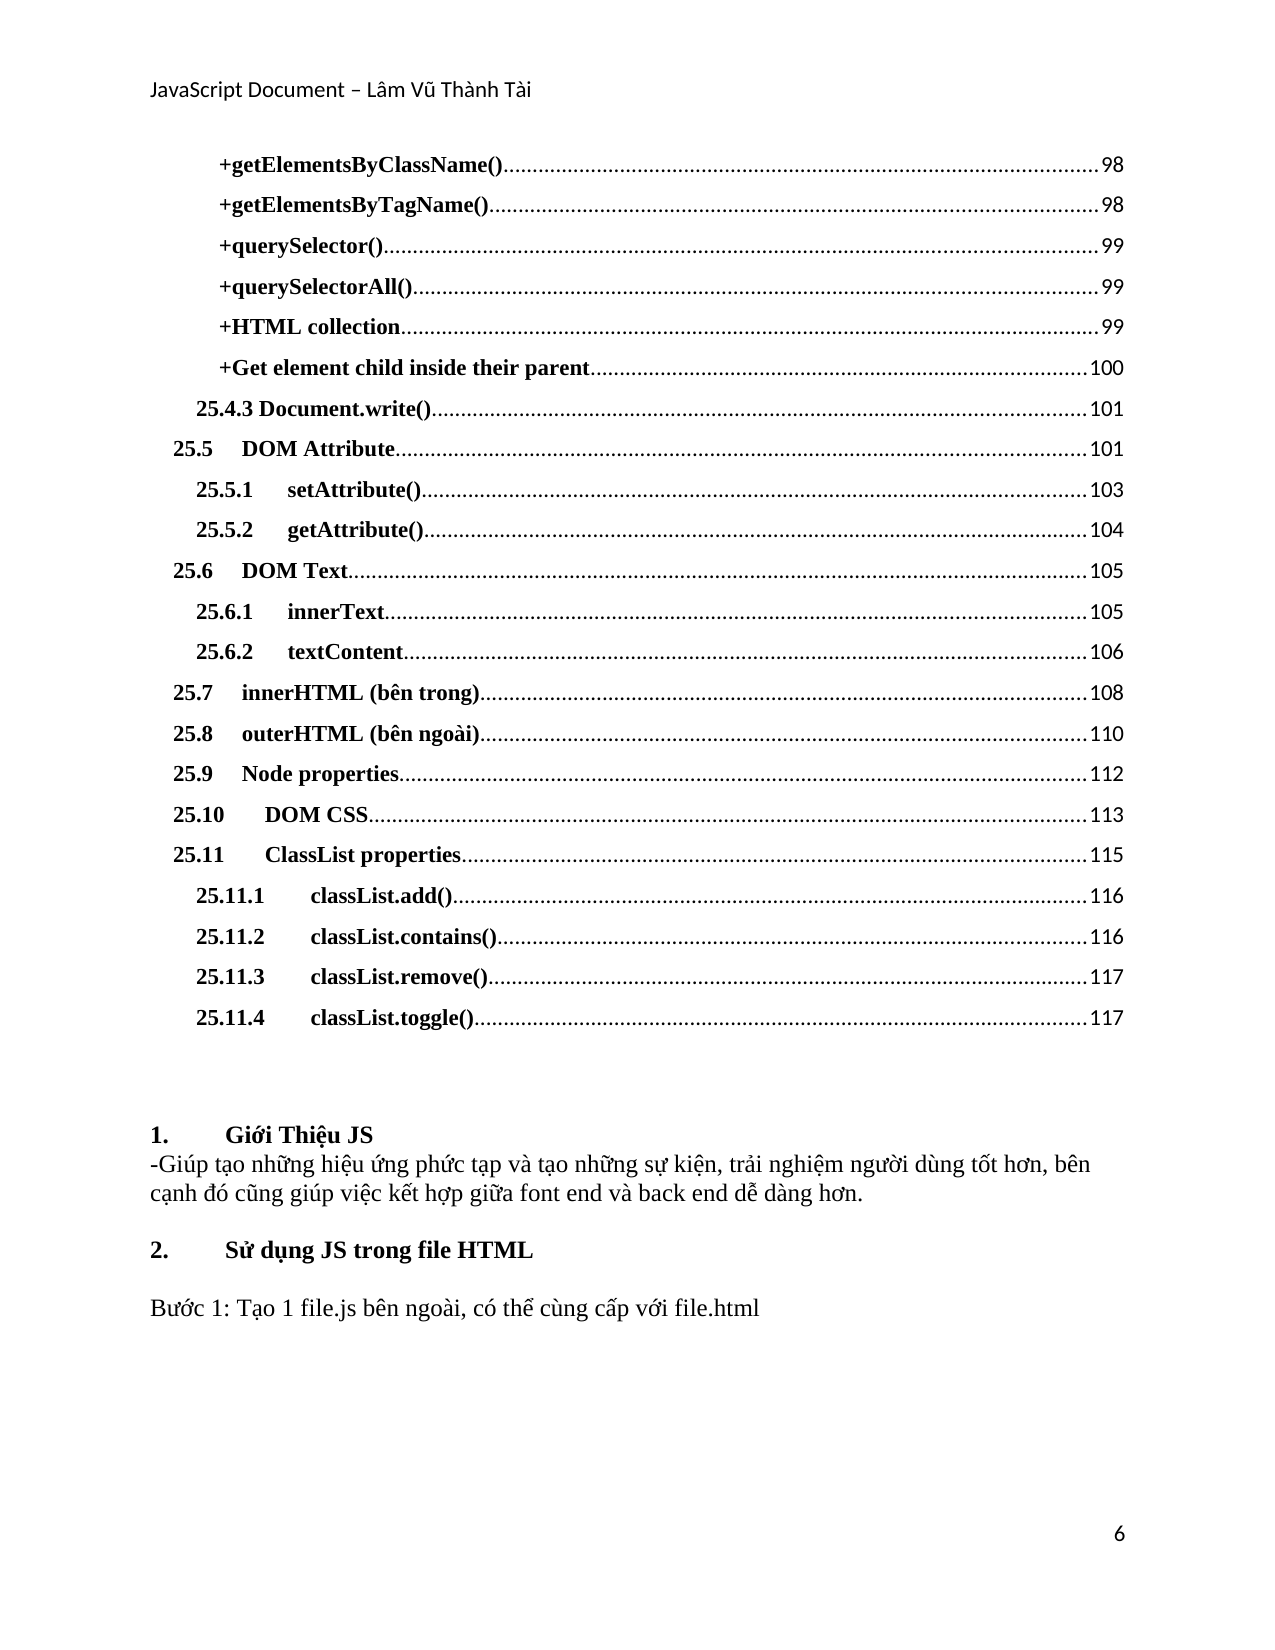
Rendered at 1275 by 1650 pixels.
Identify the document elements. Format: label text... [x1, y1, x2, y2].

text Bước 1: Tạo 1 file.js bên ngoài, có thể cùng cấp với file.html [150, 1293, 1125, 1322]
